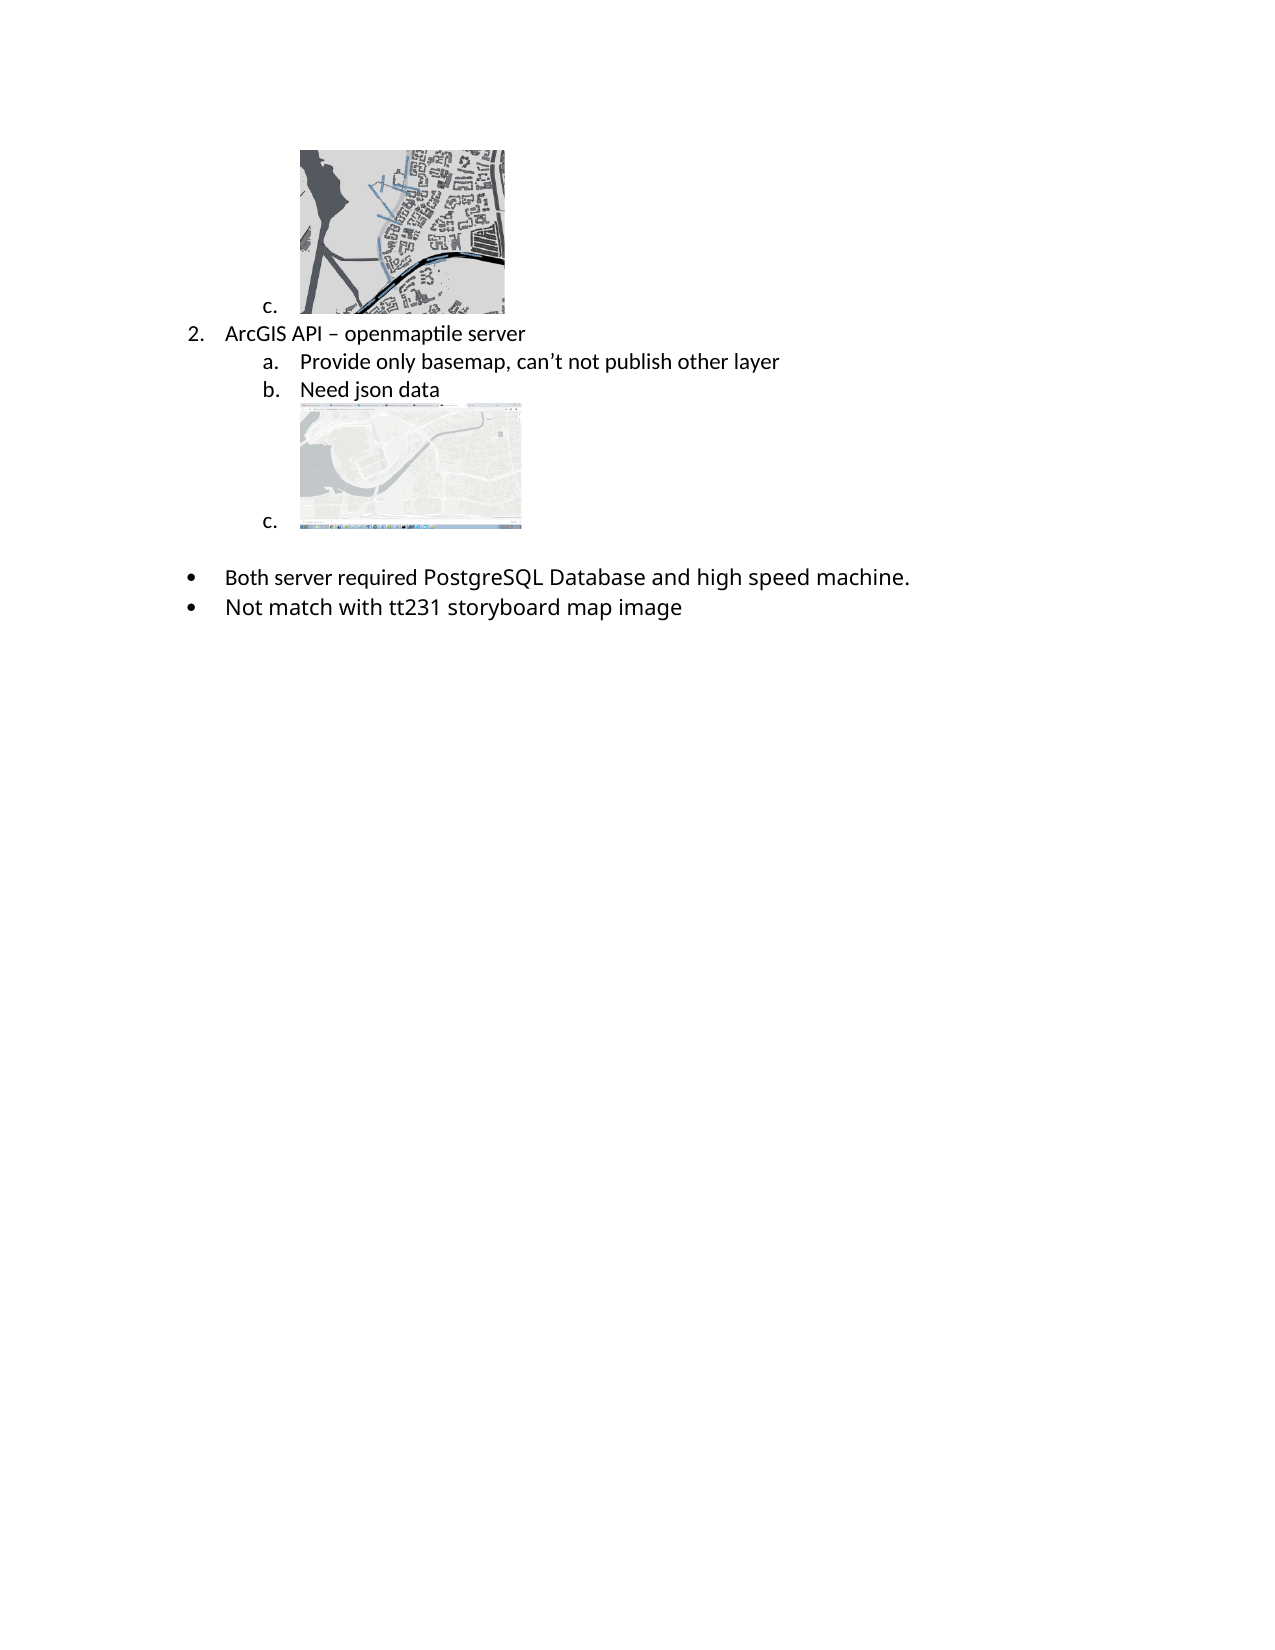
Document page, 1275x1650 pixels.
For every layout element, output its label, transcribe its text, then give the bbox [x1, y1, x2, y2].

list Provide only basemap, can’t not publish other layer [262, 347, 1125, 375]
picture [300, 150, 505, 314]
picture [300, 403, 522, 529]
list Need json data [262, 375, 1125, 403]
list Both server required PostgreSQL Database and high speed machine. [187, 562, 1125, 592]
list Not match with tt231 storyboard map image [187, 592, 1125, 621]
list ArcGIS API – openmaptile server [187, 319, 1125, 347]
